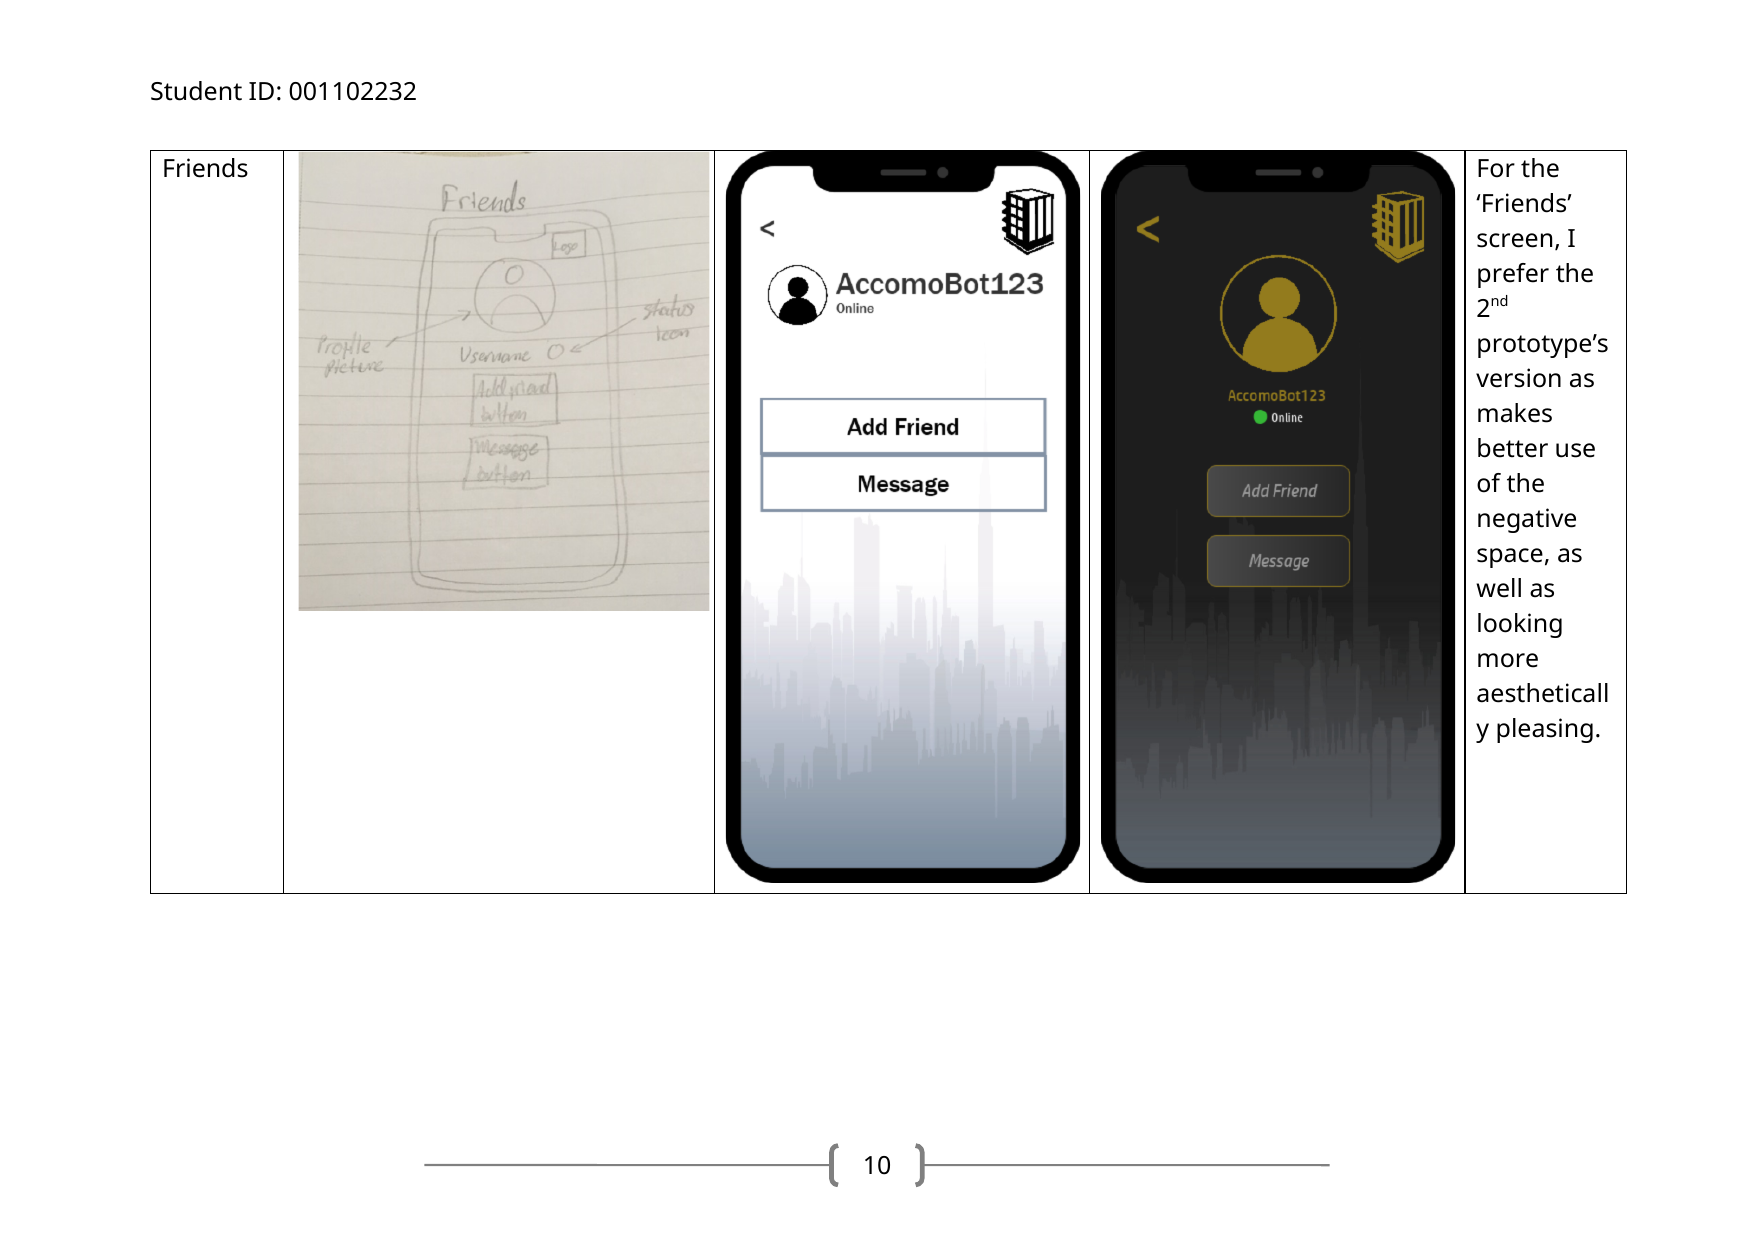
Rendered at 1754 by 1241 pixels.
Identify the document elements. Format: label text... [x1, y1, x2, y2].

picture [298, 152, 710, 611]
table_cell [715, 151, 1089, 893]
table_cell [284, 151, 714, 893]
table_cell For the ‘Friends’ screen, I prefer the 2nd prototype’s version as makes better use of the negative space, as well as looking more aesthetically pleasing. [1466, 151, 1626, 893]
table_cell Friends [151, 151, 283, 893]
picture [1101, 151, 1456, 883]
table_cell [1090, 151, 1464, 893]
picture [725, 151, 1081, 883]
